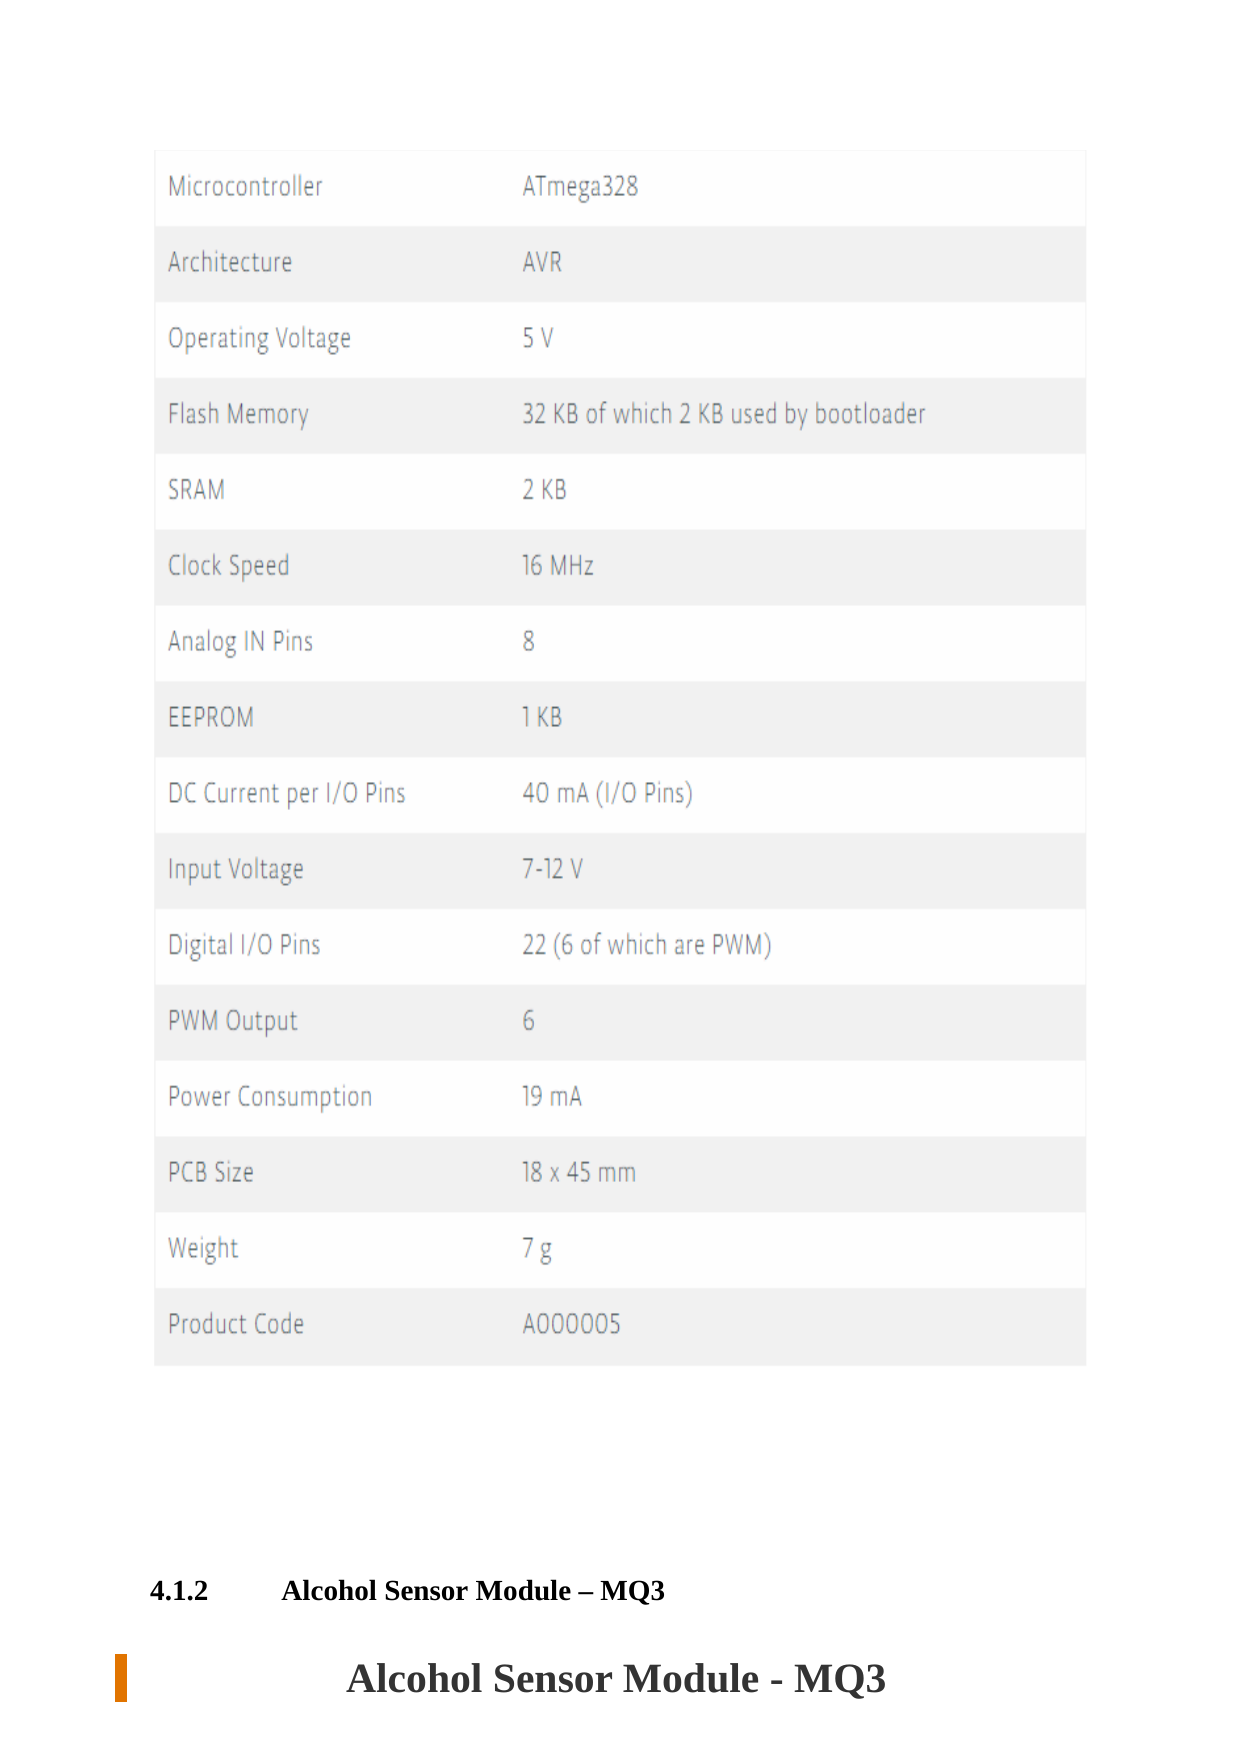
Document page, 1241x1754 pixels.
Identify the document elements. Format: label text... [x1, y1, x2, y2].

subtitle Alcohol Sensor Module - MQ3 [127, 1654, 1082, 1702]
picture [153, 150, 1087, 1368]
text 4.1.2 Alcohol Sensor Module – MQ3 [150, 1573, 1090, 1607]
